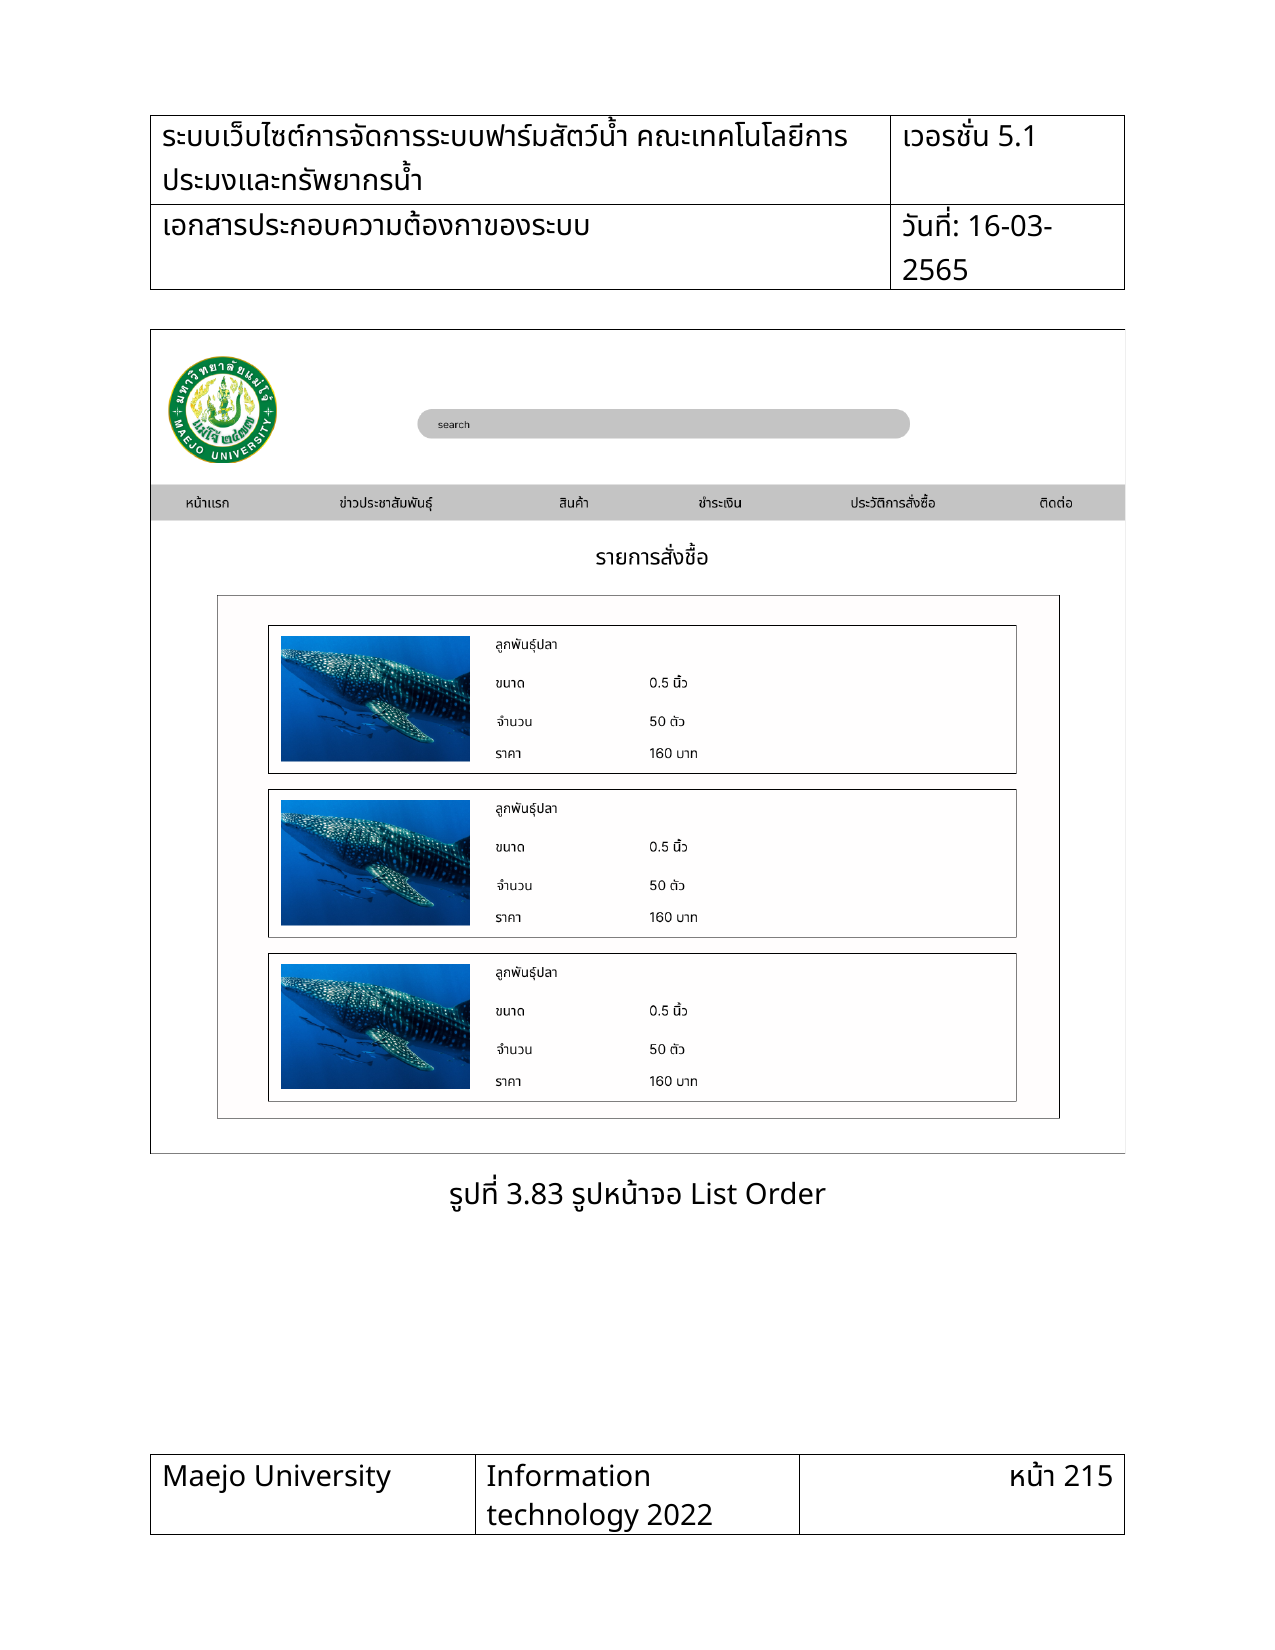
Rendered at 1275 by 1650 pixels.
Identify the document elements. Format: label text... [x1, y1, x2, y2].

text รูปที่ 3.83 รูปหน้าจอ List Order [150, 1173, 1125, 1217]
picture [150, 329, 1125, 1154]
